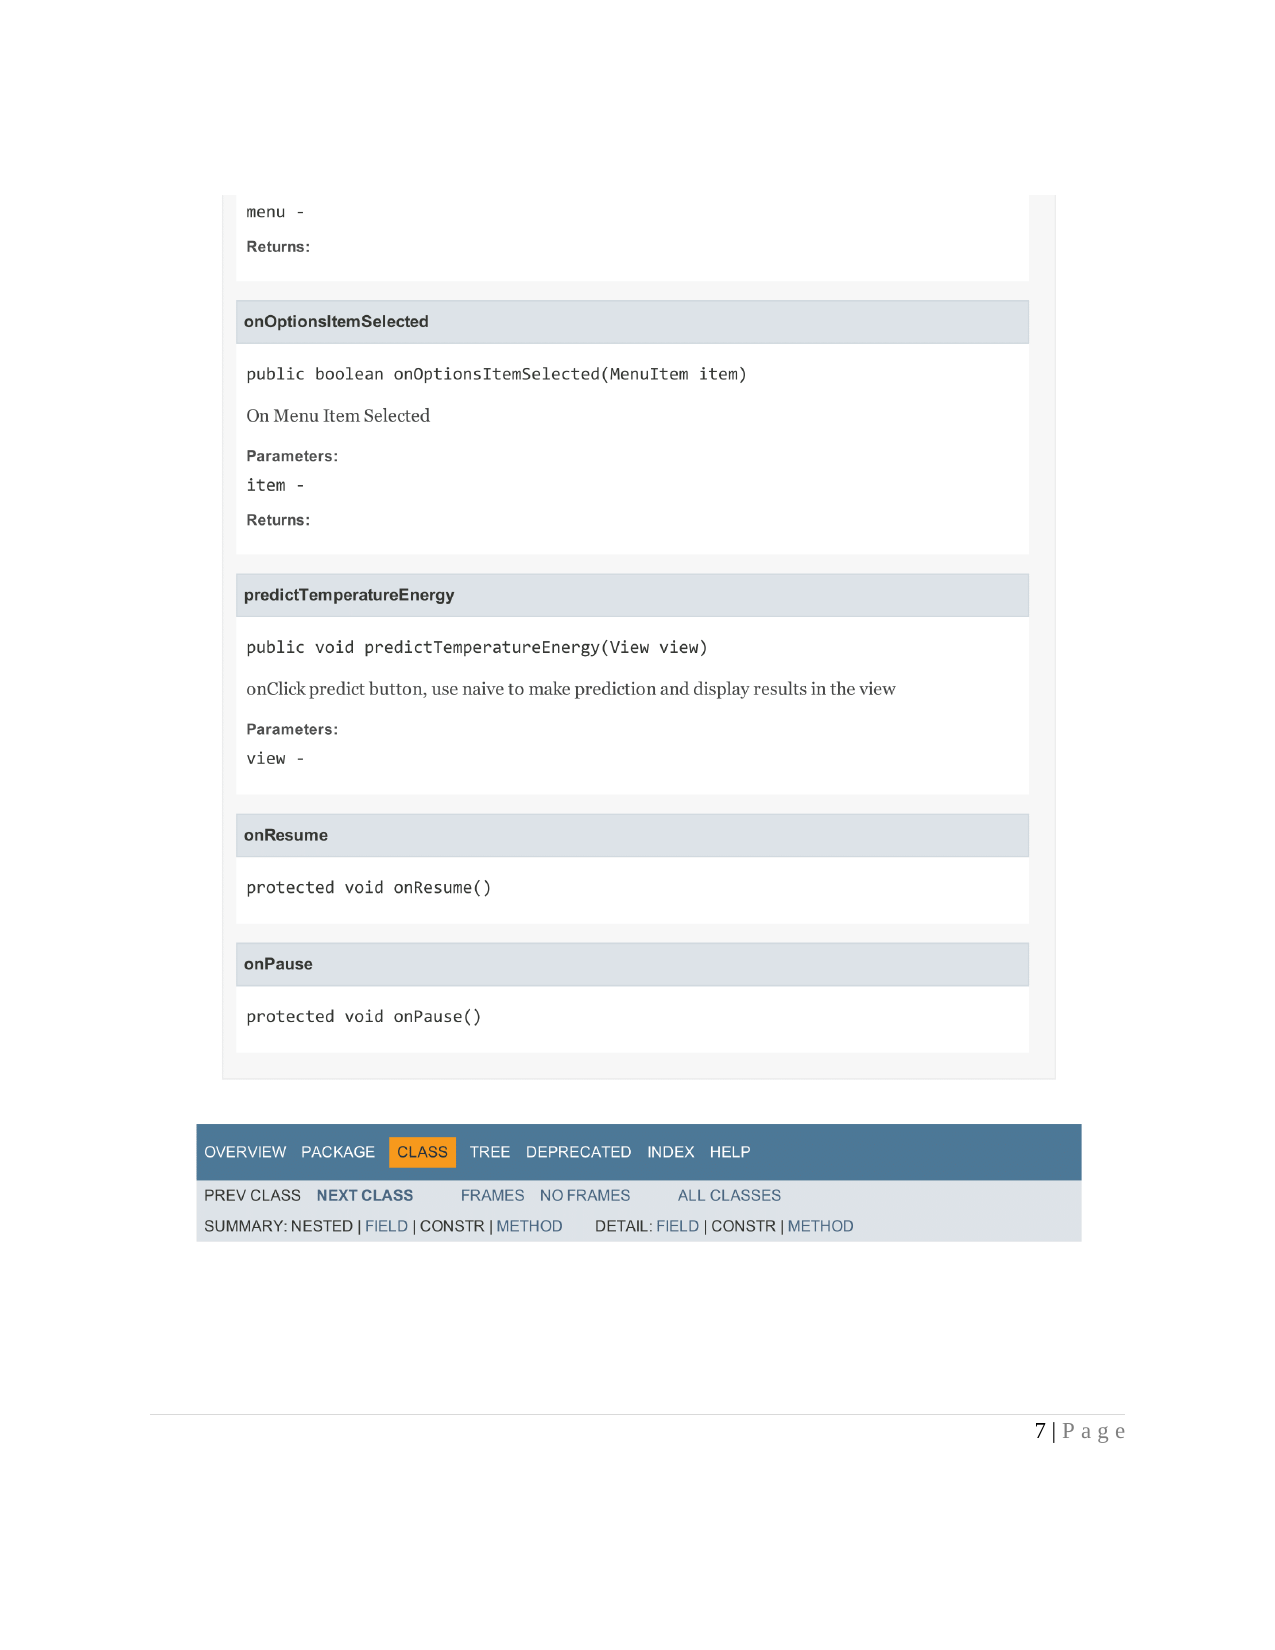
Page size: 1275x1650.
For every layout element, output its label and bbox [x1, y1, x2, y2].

picture [150, 150, 1125, 1412]
